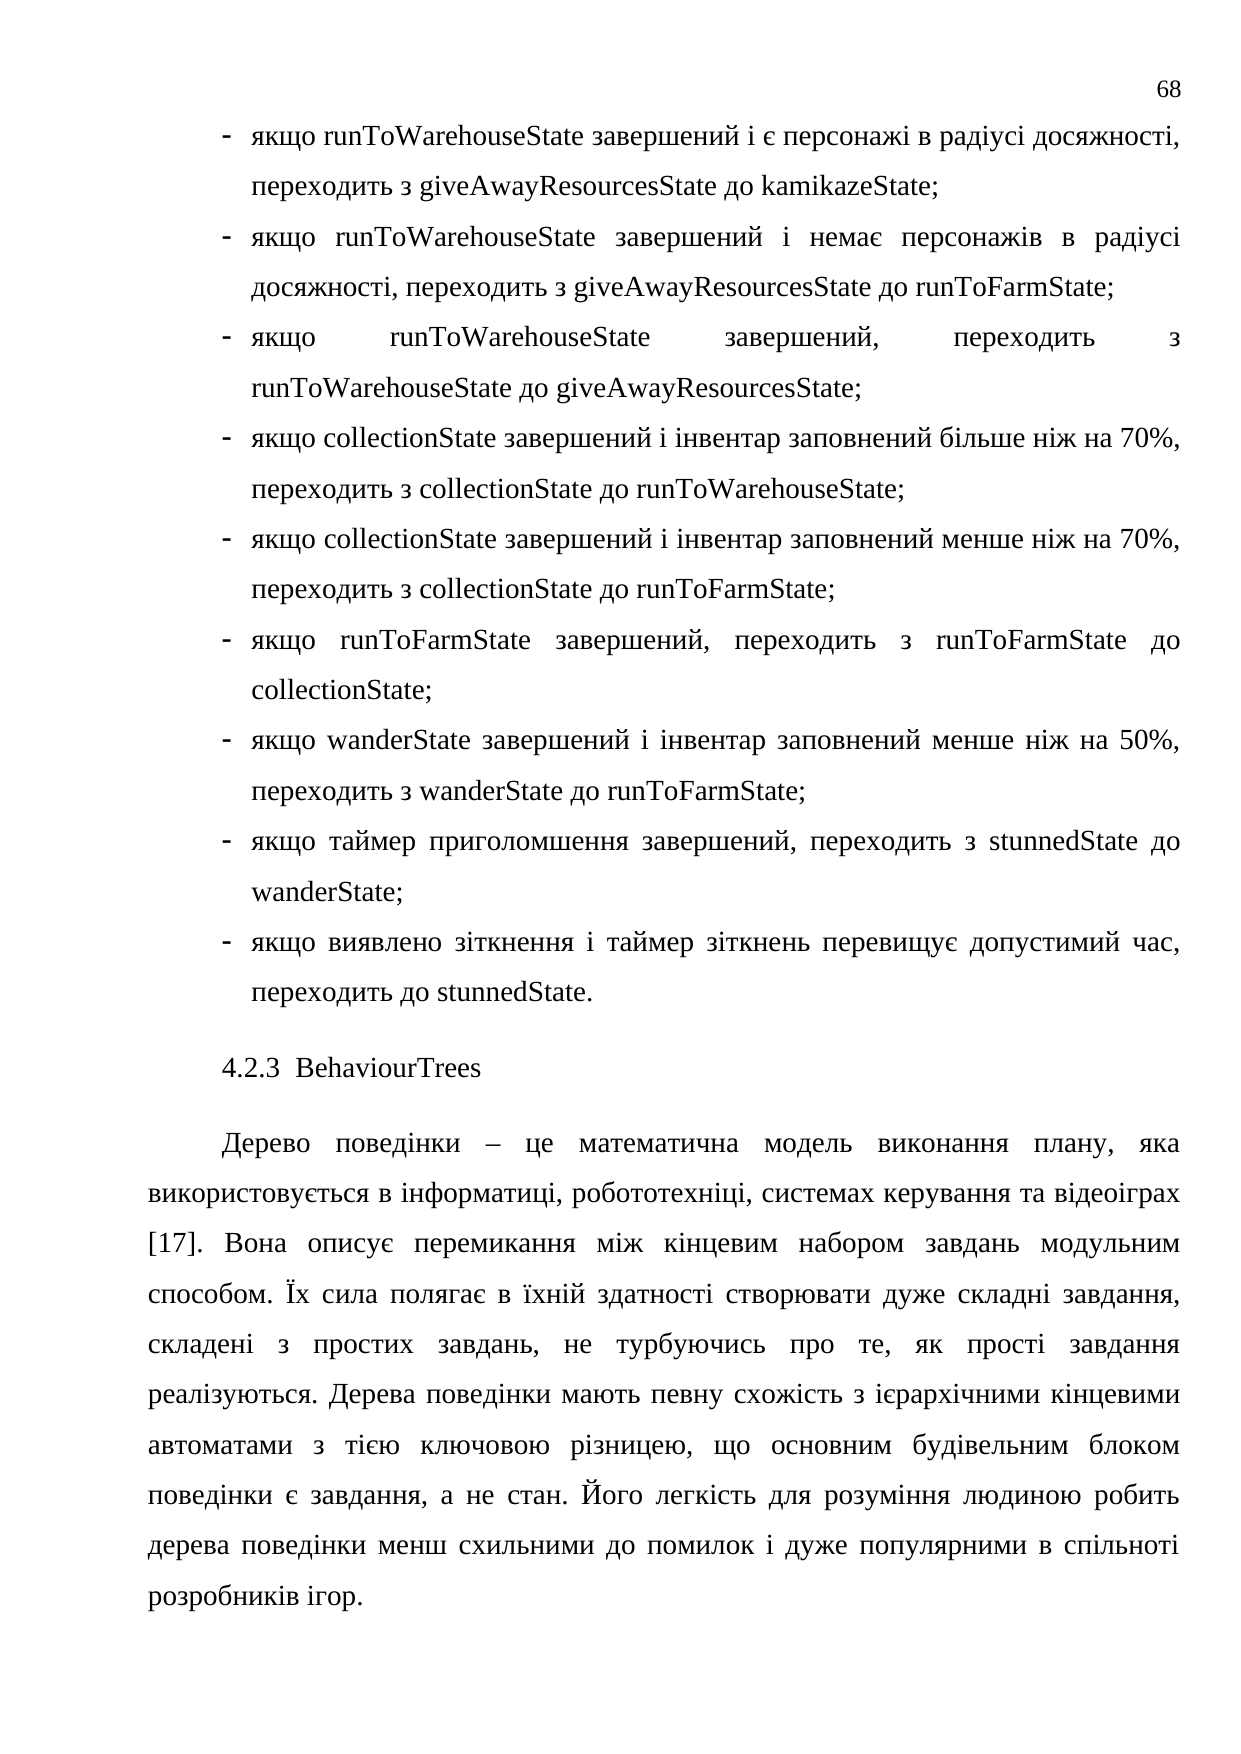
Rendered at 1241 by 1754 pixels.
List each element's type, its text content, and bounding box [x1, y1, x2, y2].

text якщо wanderState завершений і інвентар заповнений менше ніж на 50%, переходить з wanderState до runToFarmState; [222, 722, 1181, 806]
text якщо runToFarmState завершений, переходить з runToFarmState до collectionState; [222, 622, 1181, 706]
text якщо runToWarehouseState завершений, переходить з runToWarehouseState до giveAwayResourcesState; [222, 319, 1181, 403]
text якщо collectionState завершений і інвентар заповнений менше ніж на 70%, переходить з collectionState до runToFarmState; [222, 521, 1181, 605]
text якщо collectionState завершений і інвентар заповнений більше ніж на 70%, переходить з collectionState до runToWarehouseState; [222, 420, 1181, 504]
text якщо runToWarehouseState завершений і є персонажі в радіусі досяжності, переходить з giveAwayResourcesState до kamikazeState; [222, 118, 1181, 202]
text якщо runToWarehouseState завершений і немає персонажів в радіусі досяжності, переходить з giveAwayResourcesState до runToFarmState; [222, 219, 1181, 303]
subtitle BehaviourTrees [222, 1050, 1181, 1083]
text якщо таймер приголомшення завершений, переходить з stunnedState до wanderState; [222, 823, 1181, 907]
text Дерево поведінки – це математична модель виконання плану, яка використовується в інформатиці, робототехніці, системах керування та відеоіграх [17]. Вона описує перемикання між кінцевим набором завдань модульним способом. Їх сила полягає в їхній здатності створювати дуже складні завдання, складені з простих завдань, не турбуючись про те, як прості завдання реалізуються. Дерева поведінки мають певну схожість з ієрархічними кінцевими автоматами з тією ключовою різницею, що основним будівельним блоком поведінки є завдання, а не стан. Його легкість для розуміння людиною робить дерева поведінки менш схильними до помилок і дуже популярними в спільноті розробників ігор. [148, 1125, 1181, 1611]
text якщо виявлено зіткнення і таймер зіткнень перевищує допустимий час, переходить до stunnedState. [222, 924, 1181, 1008]
